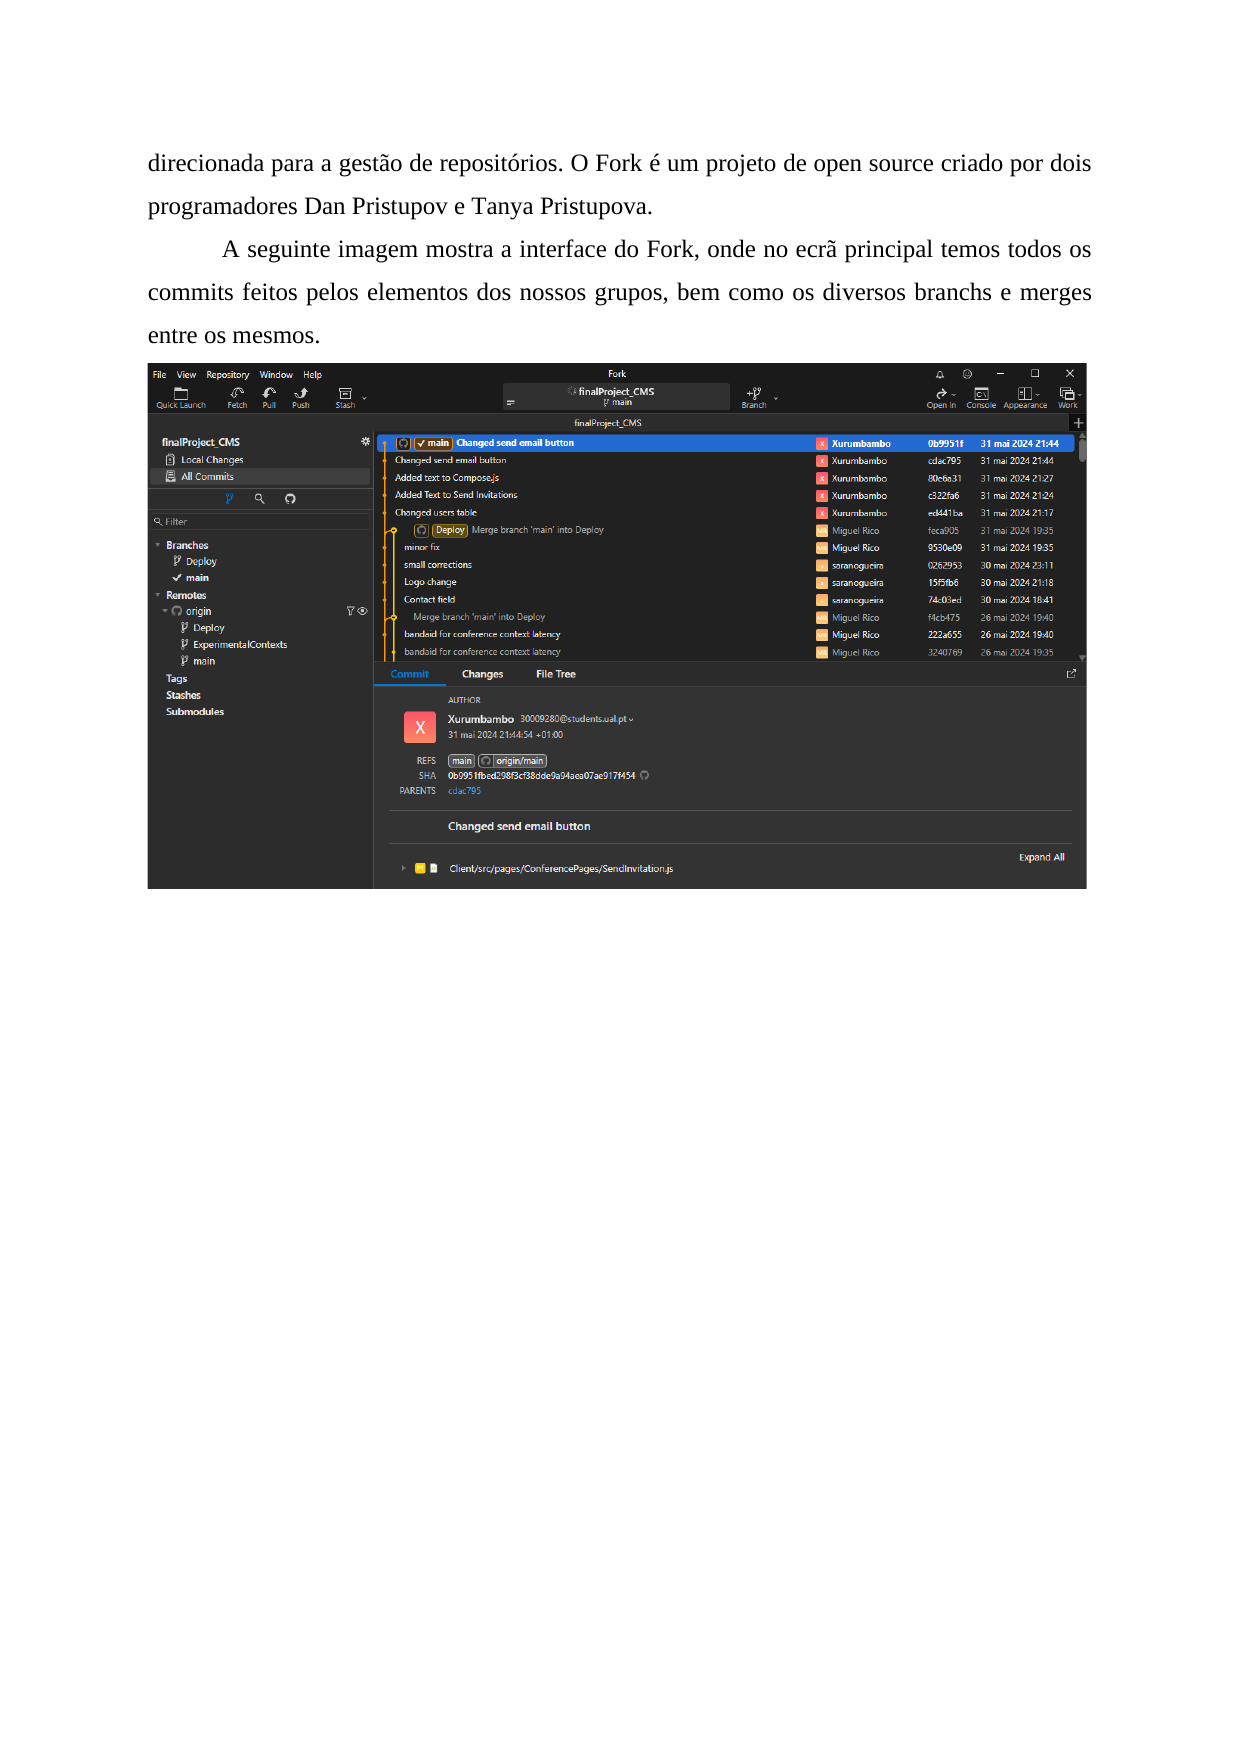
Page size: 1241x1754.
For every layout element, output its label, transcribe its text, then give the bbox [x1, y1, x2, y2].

picture [147, 363, 1087, 889]
text A seguinte imagem mostra a interface do Fork, onde no ecrã principal temos todos os commits feitos pelos elementos dos nossos grupos, bem como os diversos branchs e merges entre os mesmos. [148, 234, 1092, 349]
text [148, 148, 1092, 219]
